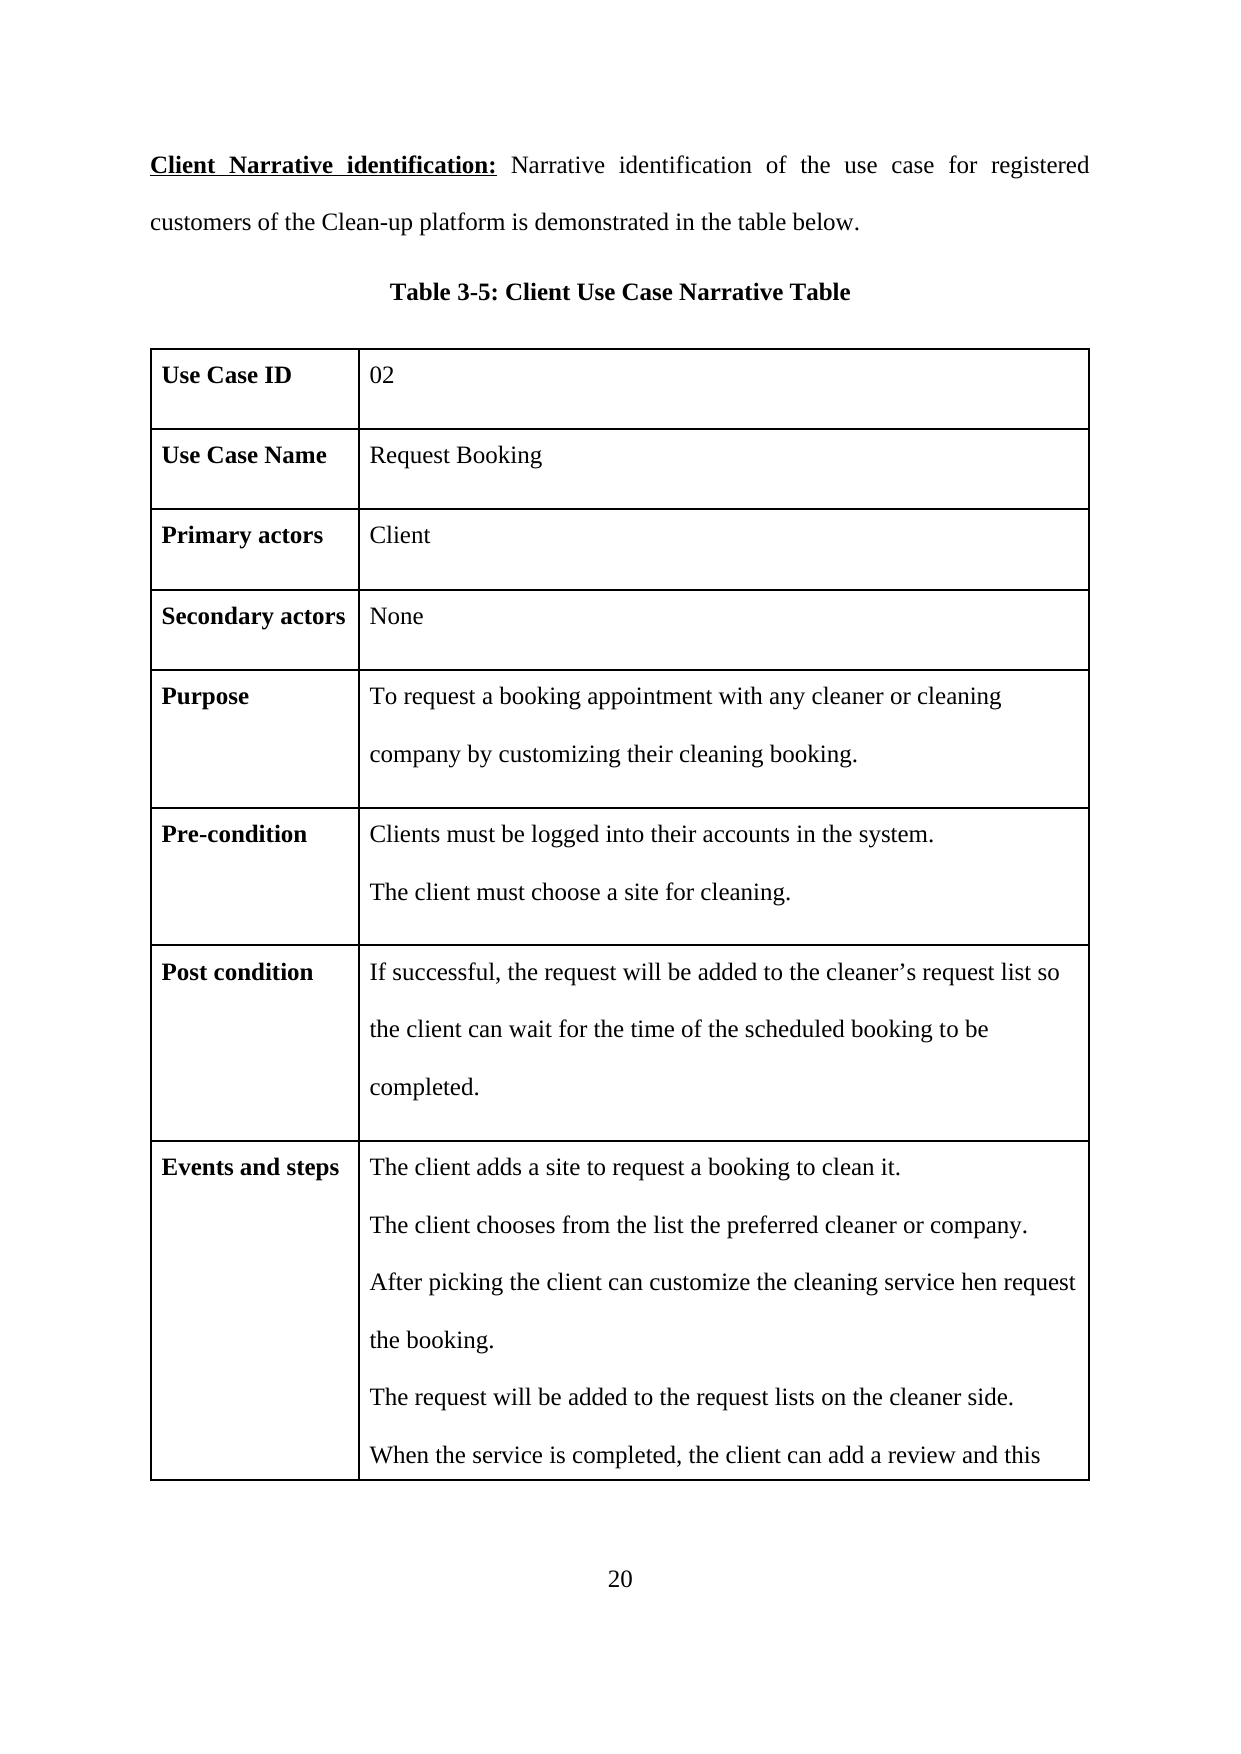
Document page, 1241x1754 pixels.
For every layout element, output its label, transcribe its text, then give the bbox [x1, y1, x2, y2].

table_cell Request Booking [360, 430, 1088, 508]
table_cell Events and steps [152, 1142, 358, 1479]
table_cell Secondary actors [152, 591, 358, 669]
table_header 02 [360, 350, 1088, 428]
table_cell None [360, 591, 1088, 669]
table_cell To request a booking appointment with any cleaner or cleaning company by customizing their cleaning booking. [360, 671, 1088, 807]
table_cell Clients must be logged into their accounts in the system. The client must choose a site for cleaning. [360, 809, 1088, 944]
table_cell If successful, the request will be added to the cleaner’s request list so the client can wait for the time of the scheduled booking to be completed. [360, 946, 1088, 1140]
table_header Use Case ID [152, 350, 358, 428]
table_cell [360, 1142, 1088, 1479]
table_cell Use Case Name [152, 430, 358, 508]
table_cell Client [360, 510, 1088, 588]
table_cell Purpose [152, 671, 358, 807]
table_cell Post condition [152, 946, 358, 1140]
table_cell Primary actors [152, 510, 358, 588]
text Client Narrative identification: Narrative identification of the use case for registered customers of the Clean-up platform is demonstrated in the table below. [150, 150, 1090, 236]
table_cell Pre-condition [152, 809, 358, 944]
